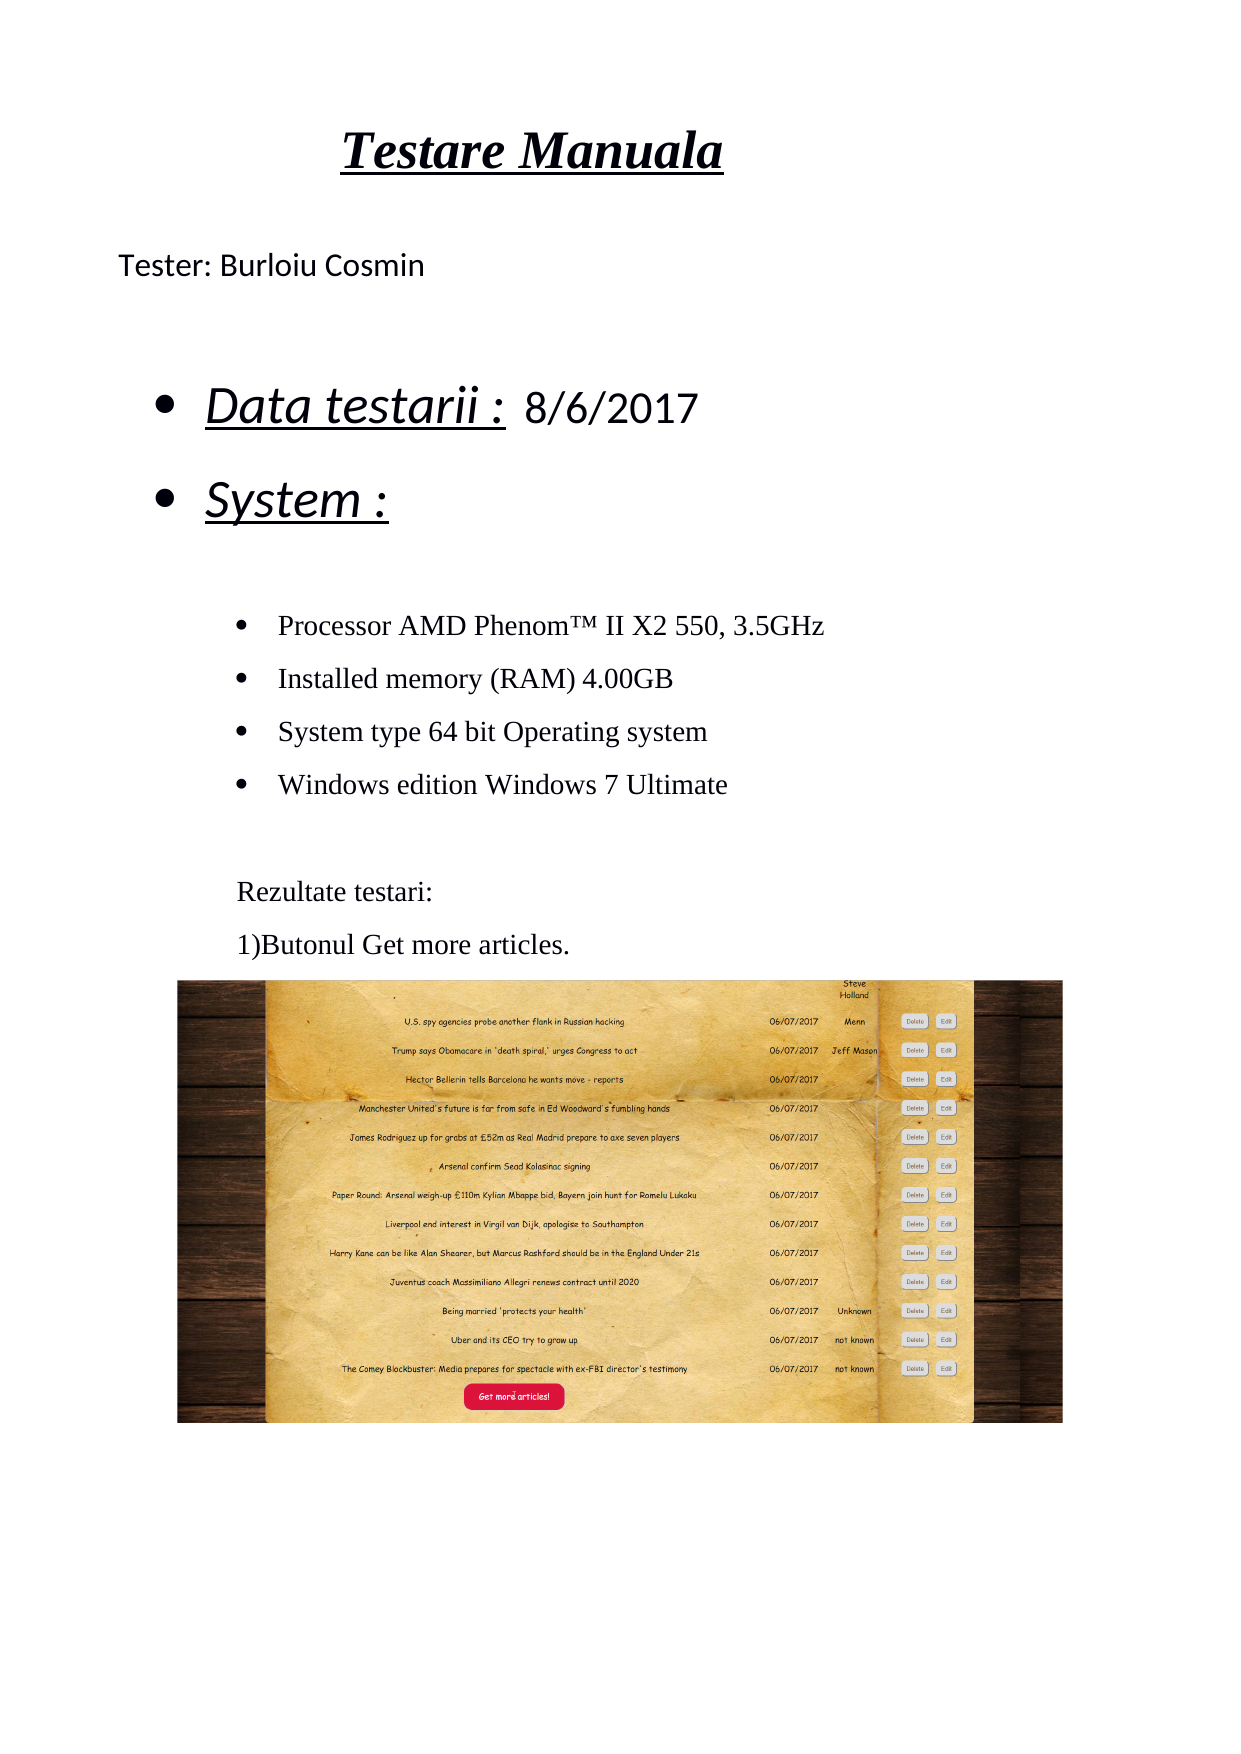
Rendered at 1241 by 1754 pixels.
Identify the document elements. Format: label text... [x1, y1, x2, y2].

text Rezultate testari: [236, 874, 1122, 907]
picture [177, 980, 1063, 1423]
text · Data testarii : 8/6/2017 [156, 371, 1122, 437]
text 1)Butonul Get more articles. [236, 927, 1122, 960]
text · System : [156, 465, 1122, 531]
text · System type 64 bit Operating system [236, 714, 1122, 748]
text · Windows edition Windows 7 Ultimate [236, 767, 1122, 801]
text · Processor AMD Phenom™ II X2 550, 3.5GHz [236, 608, 1122, 641]
text · Installed memory (RAM) 4.00GB [236, 661, 1122, 694]
text Tester: Burloiu Cosmin [118, 244, 1122, 284]
text Testare Manuala [118, 118, 1122, 180]
